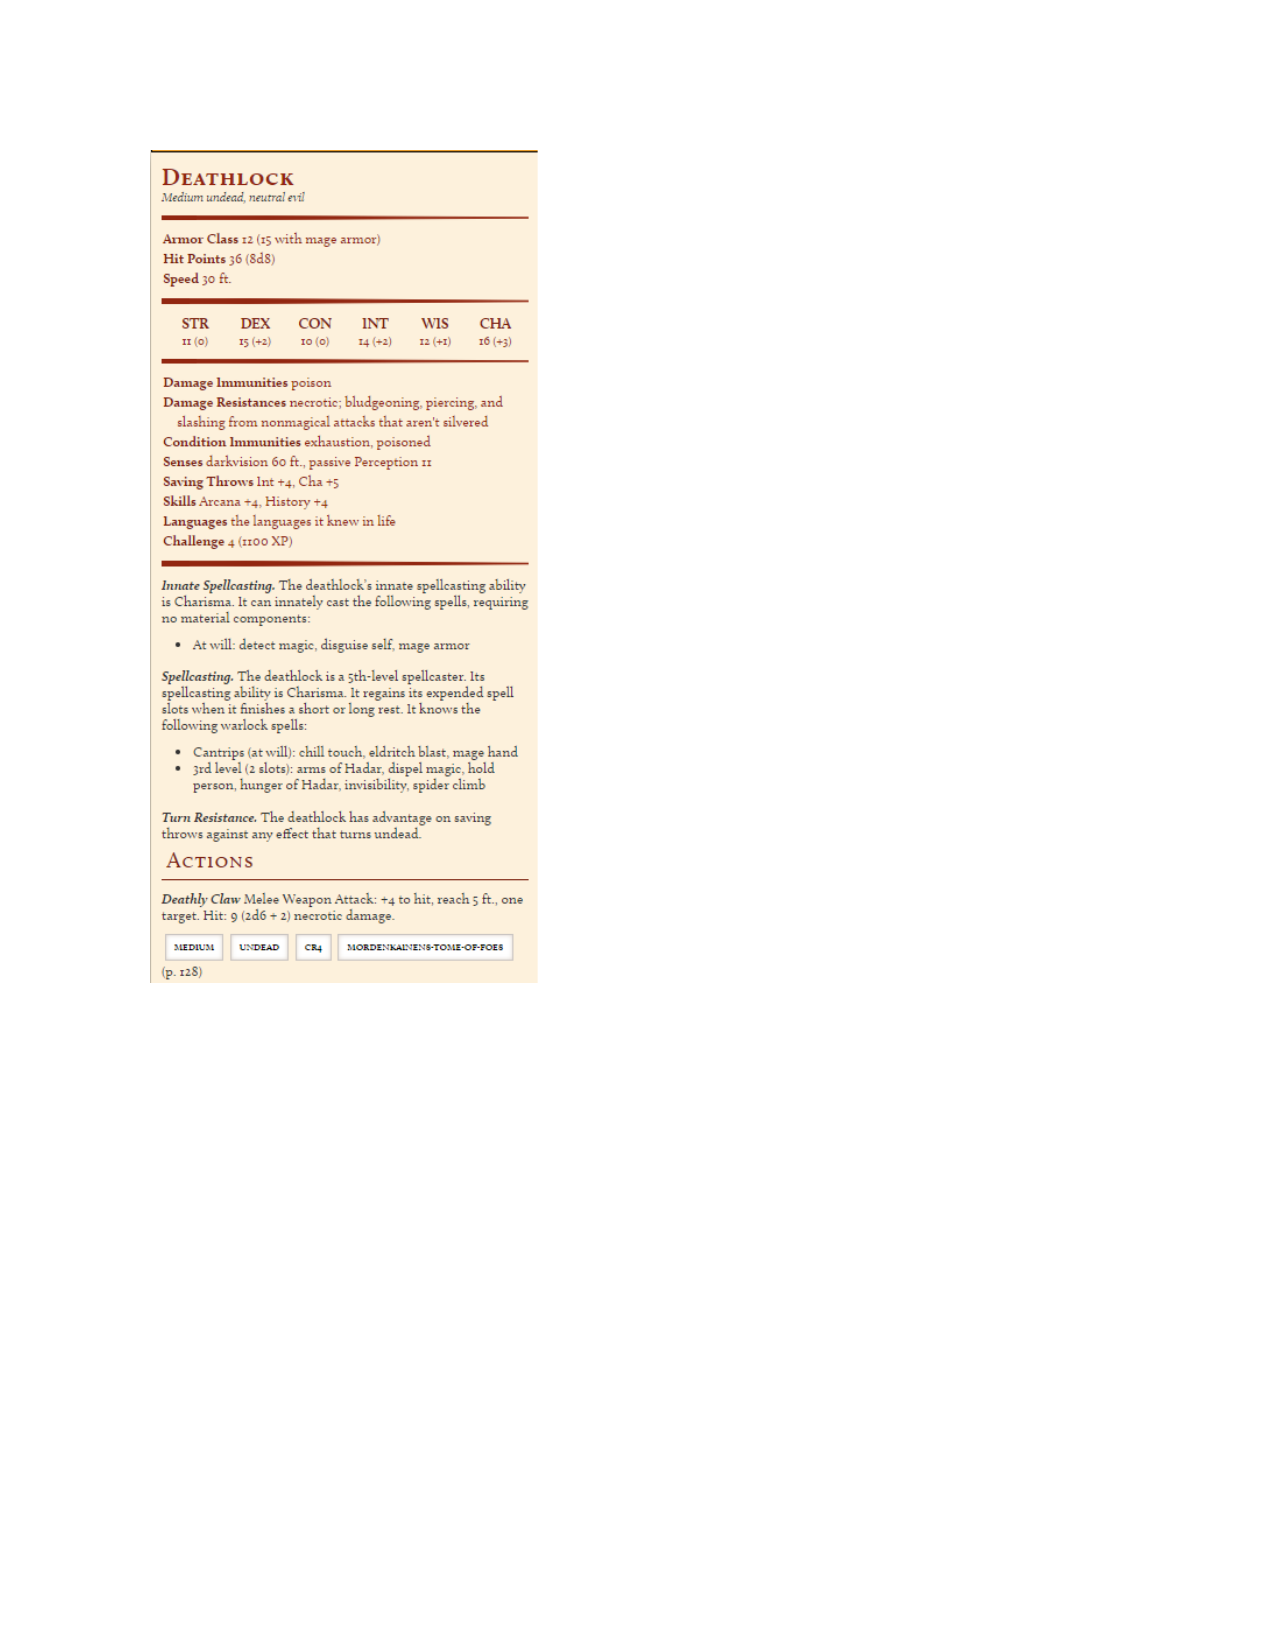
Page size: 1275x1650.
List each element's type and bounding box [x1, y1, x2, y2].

picture [150, 150, 538, 983]
